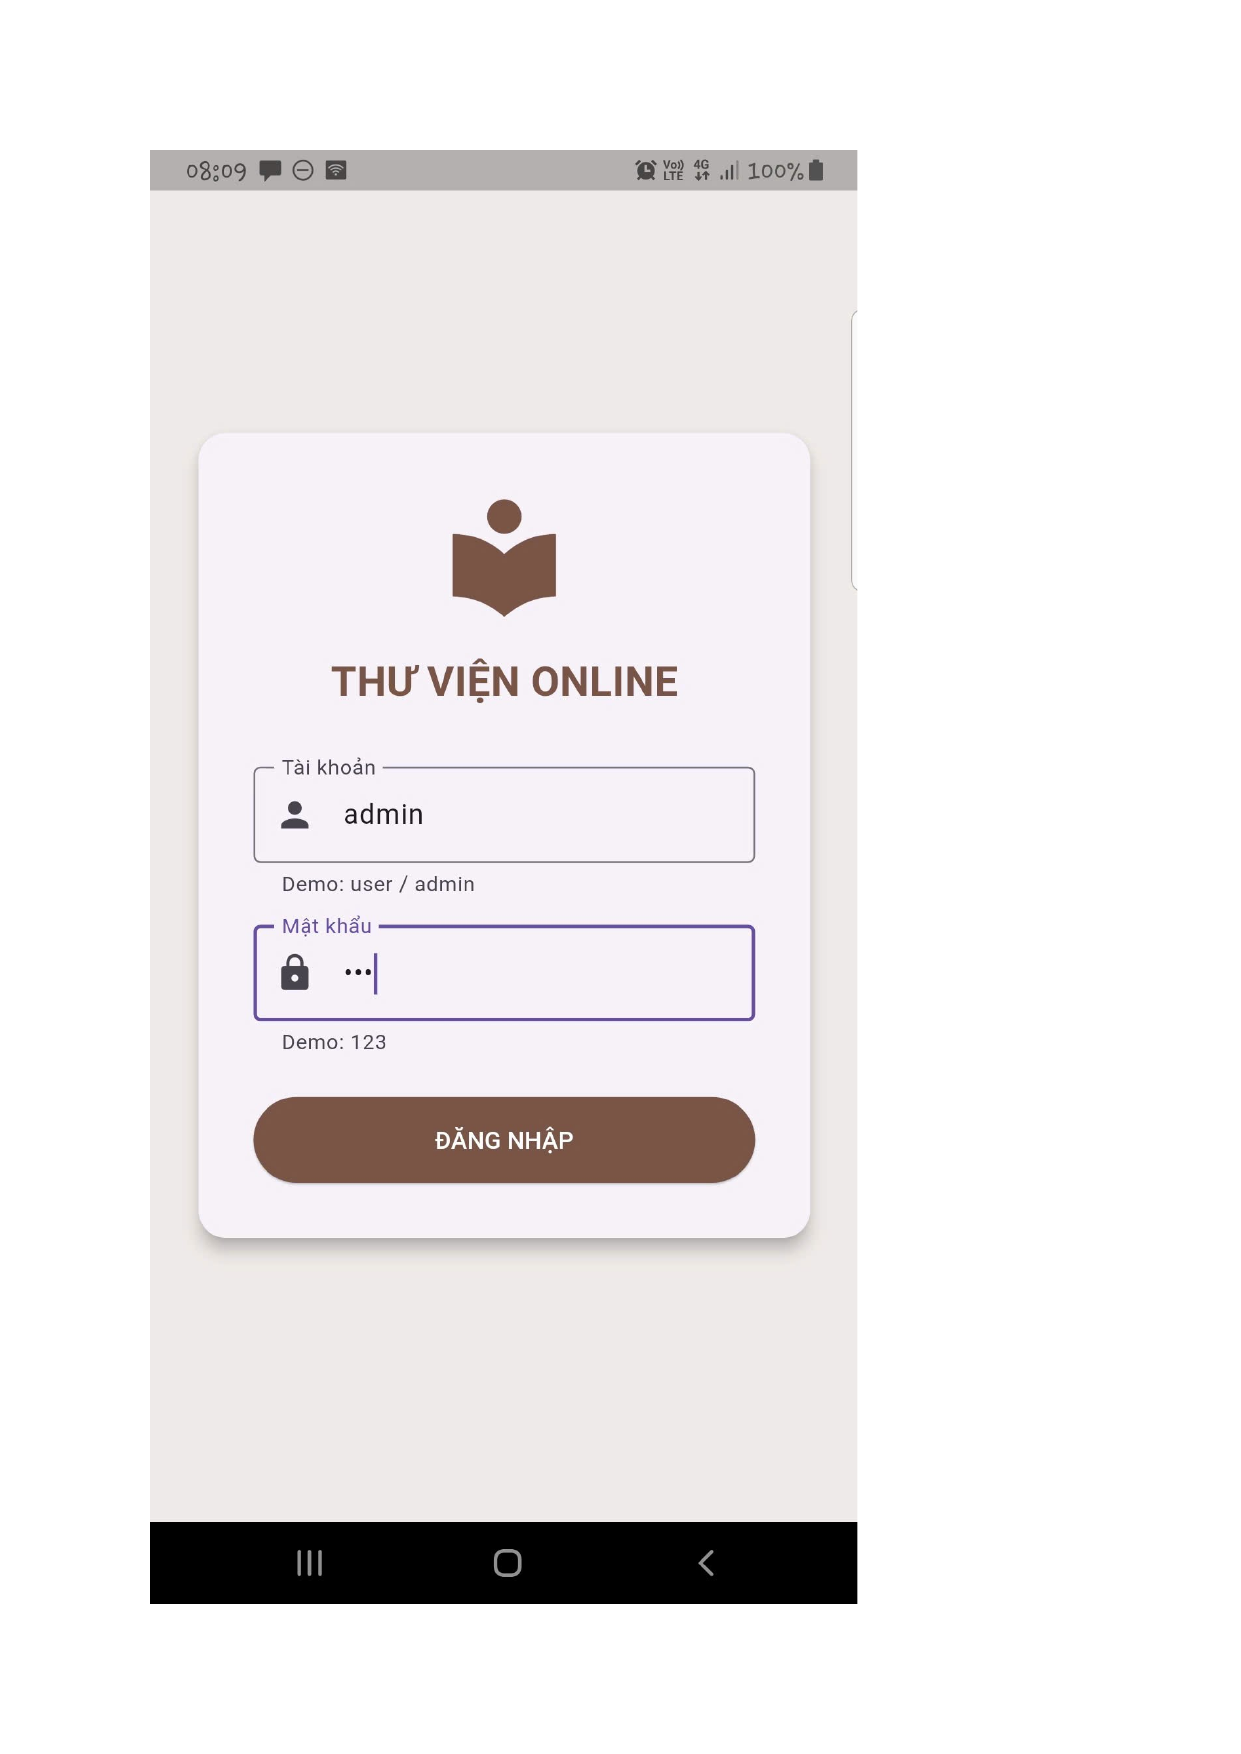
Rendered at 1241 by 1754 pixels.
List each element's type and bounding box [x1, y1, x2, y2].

picture [150, 150, 858, 1604]
